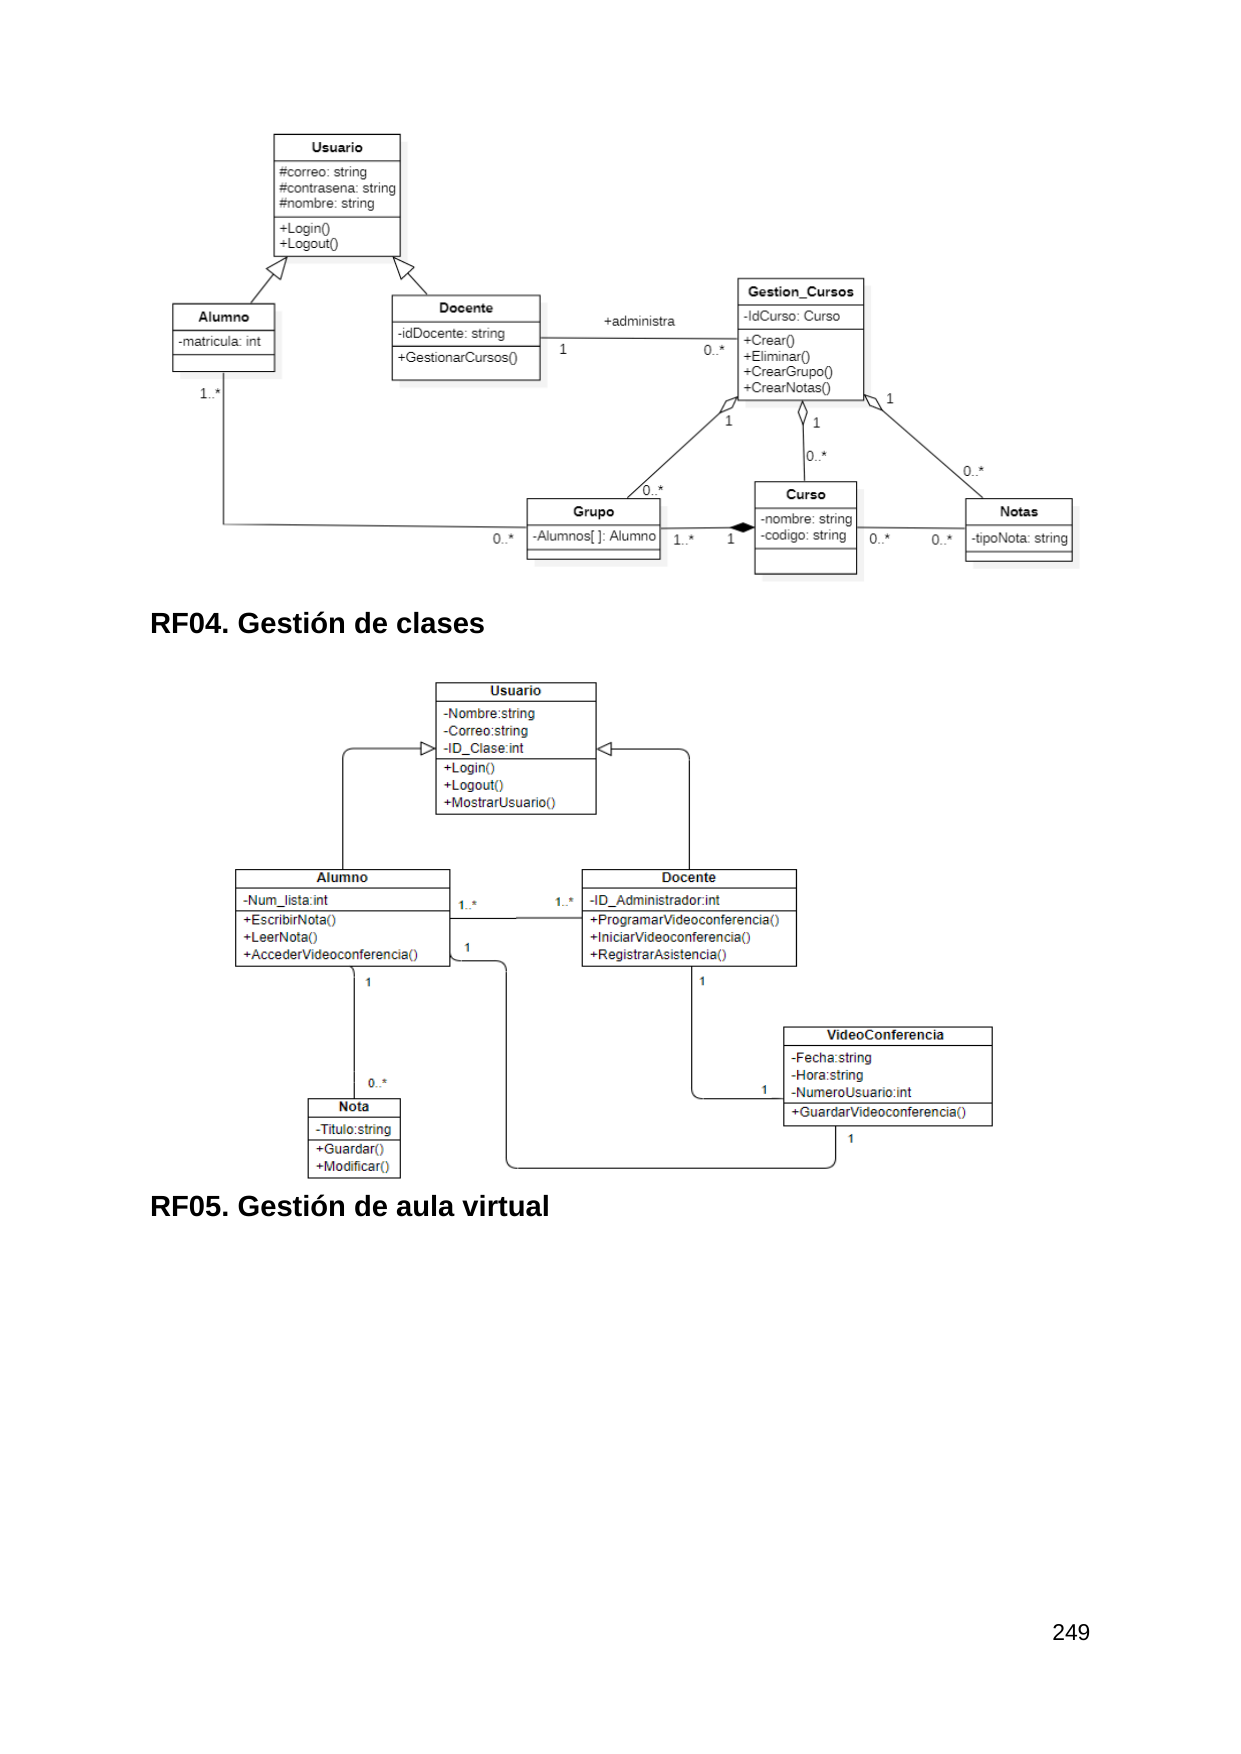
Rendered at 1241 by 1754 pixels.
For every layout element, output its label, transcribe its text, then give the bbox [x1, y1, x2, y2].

picture [150, 656, 1012, 1185]
text RF04. Gestión de clases [150, 606, 1090, 640]
picture [150, 132, 1091, 594]
text RF05. Gestión de aula virtual [150, 1189, 1090, 1222]
